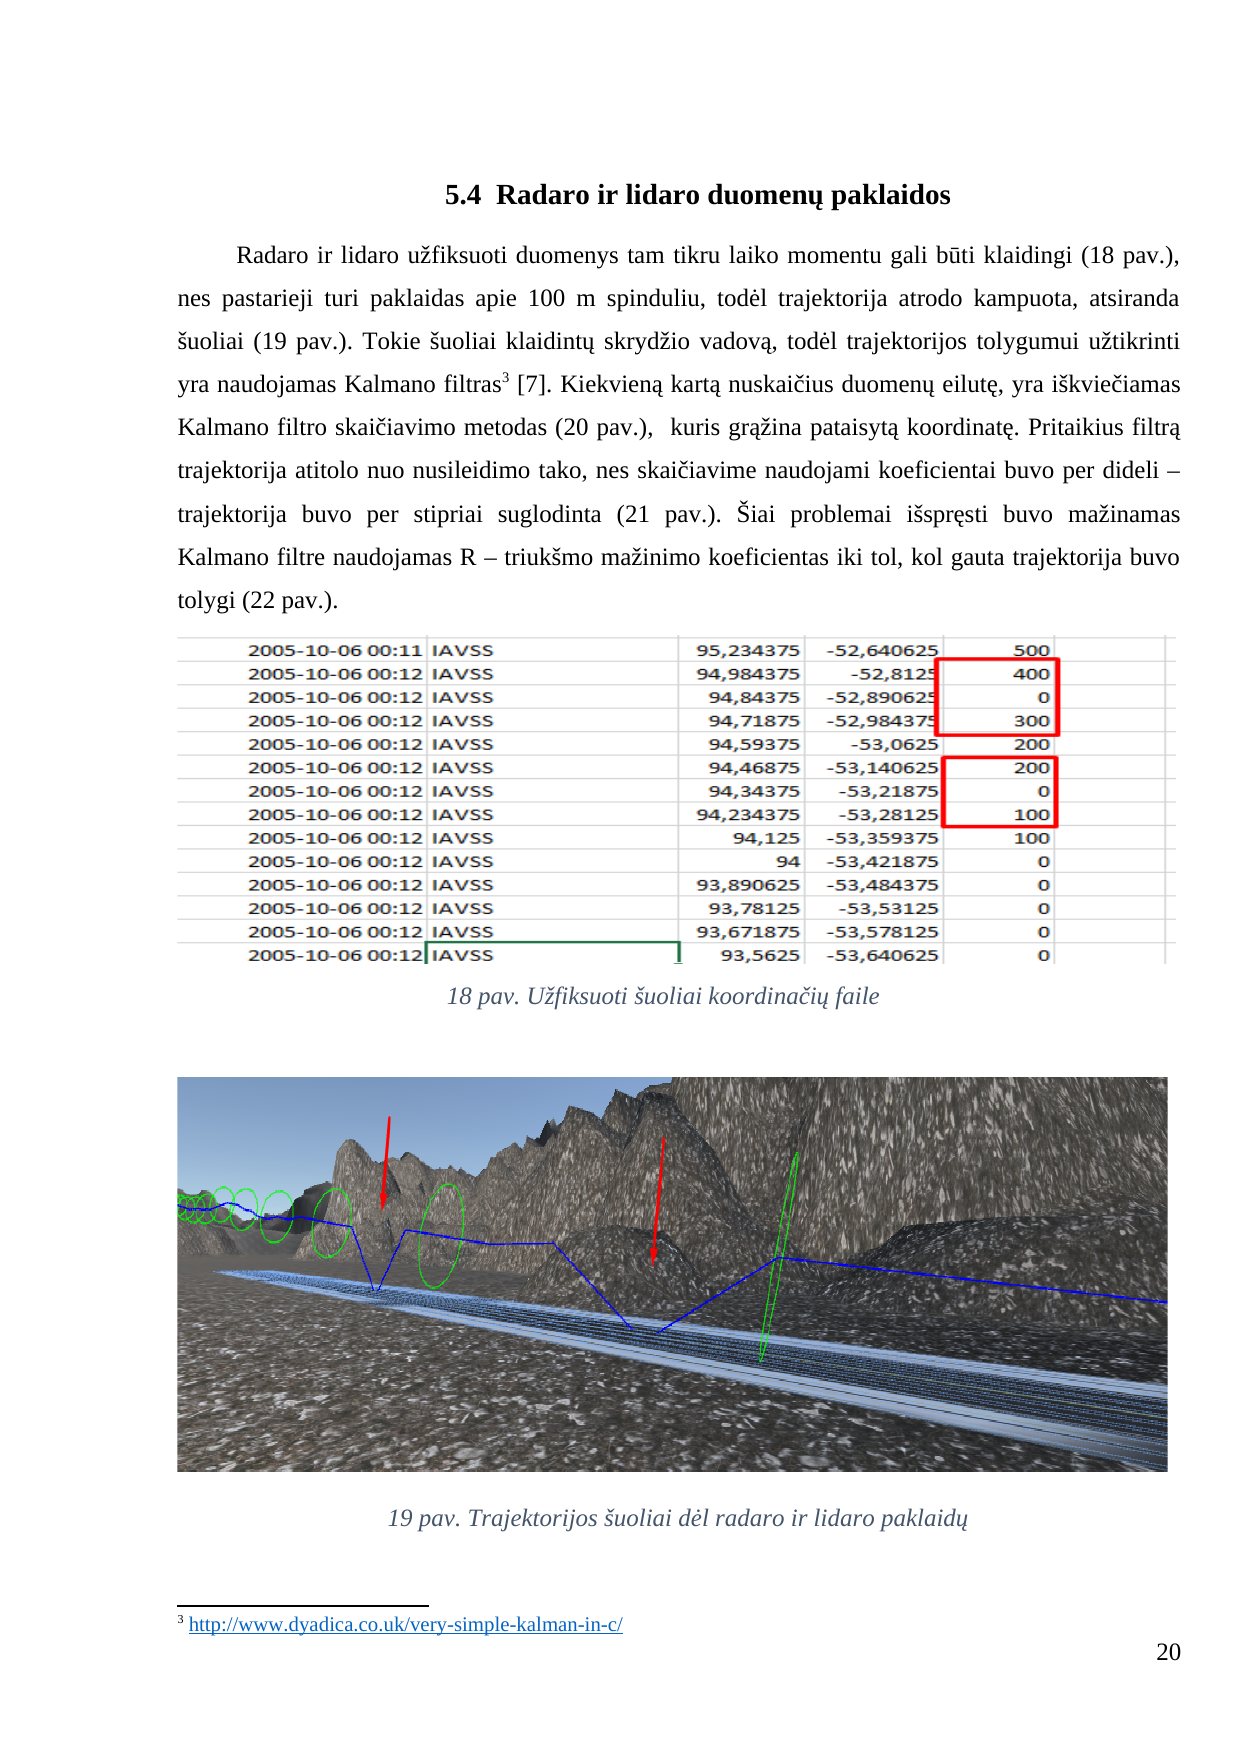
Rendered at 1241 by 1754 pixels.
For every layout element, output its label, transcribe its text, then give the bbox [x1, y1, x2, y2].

picture [177, 635, 1176, 964]
text 19 pav. Trajektorijos šuoliai dėl radaro ir lidaro paklaidų [177, 1503, 1181, 1532]
subtitle Radaro ir lidaro duomenų paklaidos [215, 177, 1181, 211]
picture [177, 1077, 1168, 1472]
list Radaro ir lidaro užfiksuoti duomenys tam tikru laiko momentu gali būti klaidingi (18 pav.), nes pastarieji turi paklaidas apie 100 m spinduliu, todėl trajektorija atrodo kampuota, atsiranda šuoliai (19 pav.). Tokie šuoliai klaidintų skrydžio vadovą, todėl trajektorijos tolygumui užtikrinti yra naudojamas Kalmano filtras [7]. Kiekvieną kartą nuskaičius duomenų eilutę, yra iškviečiamas Kalmano filtro skaičiavimo metodas (20 pav.), kuris grąžina pataisytą koordinatę. Pritaikius filtrą trajektorija atitolo nuo nusileidimo tako, nes skaičiavime naudojami koeficientai buvo per dideli – trajektorija buvo per stipriai suglodinta (21 pav.). Šiai problemai išspręsti buvo mažinamas Kalmano filtre naudojamas R – triukšmo mažinimo koeficientas iki tol, kol gauta trajektorija buvo tolygi (22 pav.). [177, 240, 1181, 614]
